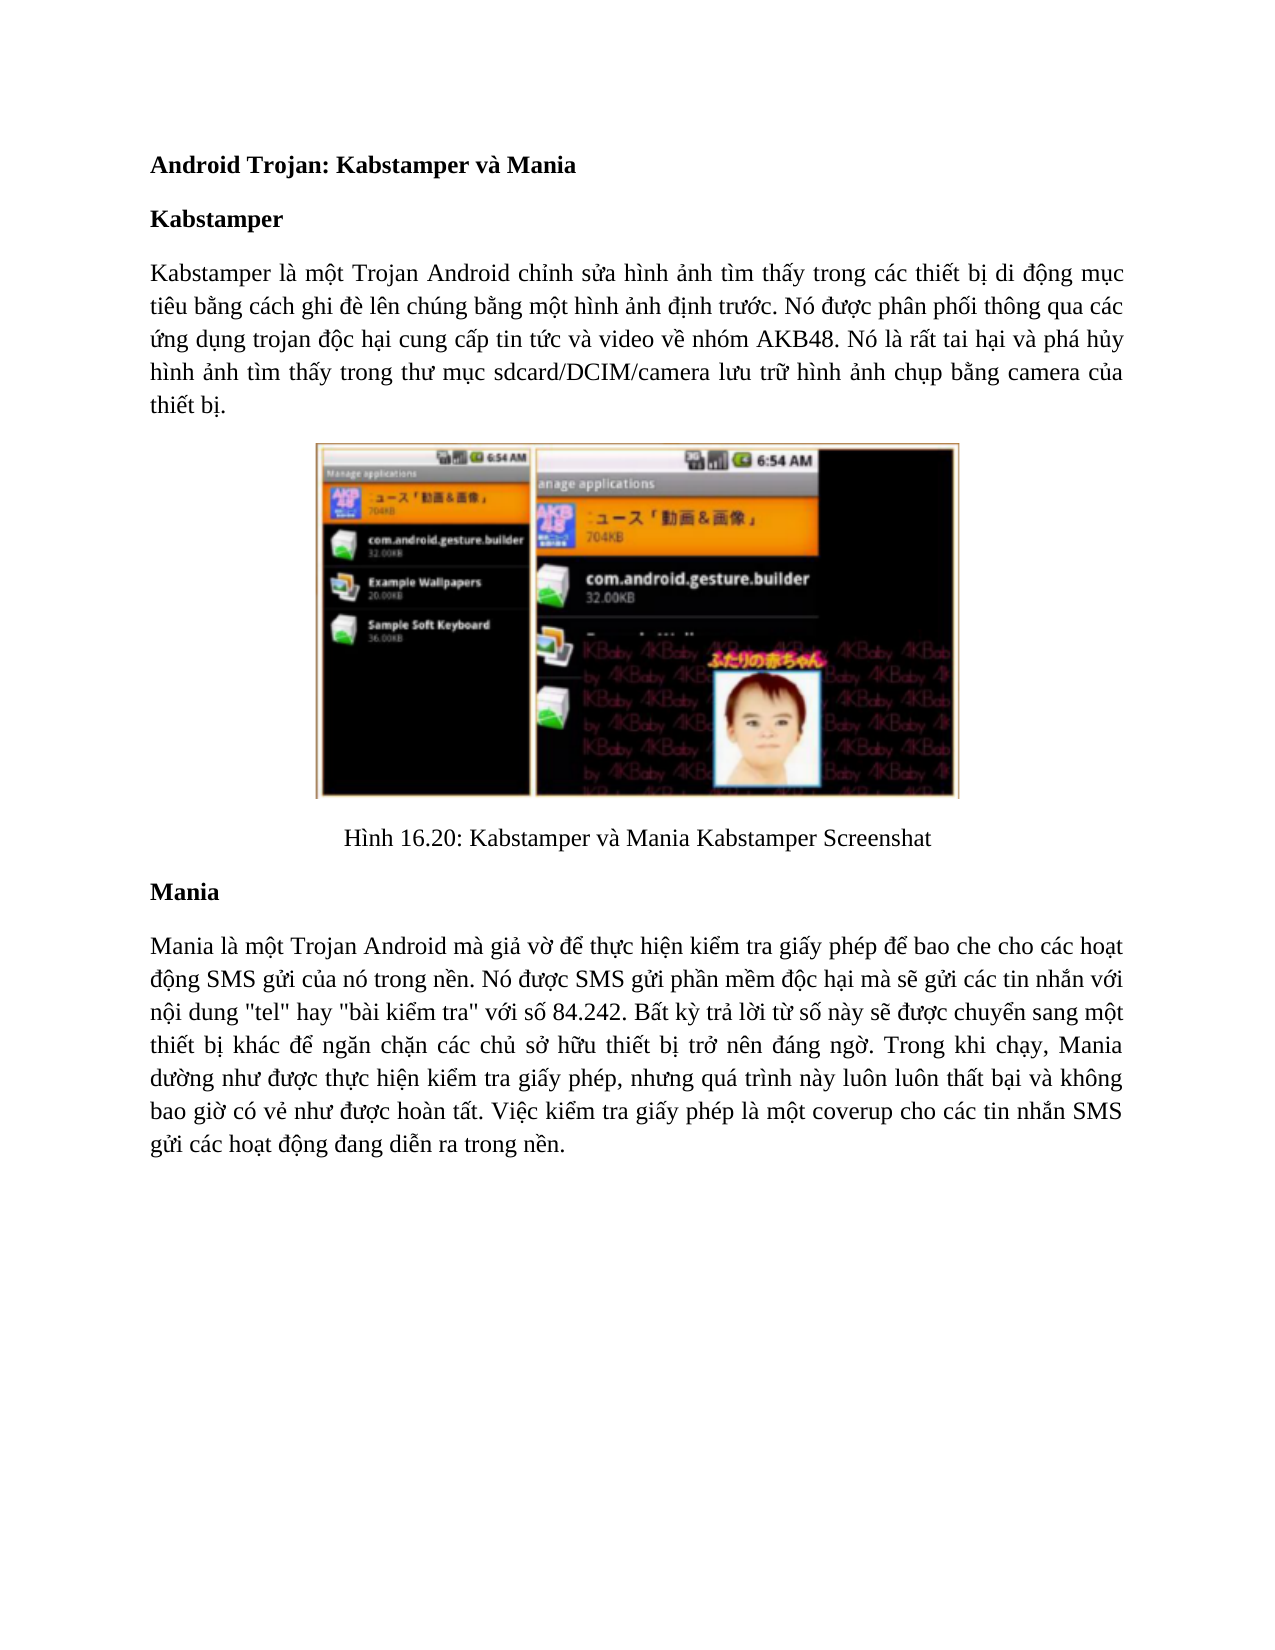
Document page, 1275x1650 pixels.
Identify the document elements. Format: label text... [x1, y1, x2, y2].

text Kabstamper [150, 204, 1125, 233]
text Mania [150, 877, 1125, 906]
text Android Trojan: Kabstamper và Mania [150, 150, 1125, 179]
text Hình 16.20: Kabstamper và Mania Kabstamper Screenshat [150, 823, 1125, 852]
picture [315, 443, 960, 799]
text Kabstamper là một Trojan Android chỉnh sửa hình ảnh tìm thấy trong các thiết bị di động mục tiêu bằng cách ghi đè lên chúng bằng một hình ảnh định trước. Nó được phân phối thông qua các ứng dụng trojan độc hại cung cấp tin tức và video về nhóm AKB48. Nó là rất tai hại và phá hủy hình ảnh tìm thấy trong thư mục sdcard/DCIM/camera lưu trữ hình ảnh chụp bằng camera của thiết bị. [150, 258, 1125, 418]
text Mania là một Trojan Android mà giả vờ để thực hiện kiểm tra giấy phép để bao che cho các hoạt động SMS gửi của nó trong nền. Nó được SMS gửi phần mềm độc hại mà sẽ gửi các tin nhắn với nội dung "tel" hay "bài kiểm tra" với số 84.242. Bất kỳ trả lời từ số này sẽ được chuyển sang một thiết bị khác để ngăn chặn các chủ sở hữu thiết bị trở nên đáng ngờ. Trong khi chạy, Mania dường như được thực hiện kiểm tra giấy phép, nhưng quá trình này luôn luôn thất bại và không bao giờ có vẻ như được hoàn tất. Việc kiểm tra giấy phép là một coverup cho các tin nhắn SMS gửi các hoạt động đang diễn ra trong nền. [150, 931, 1125, 1158]
